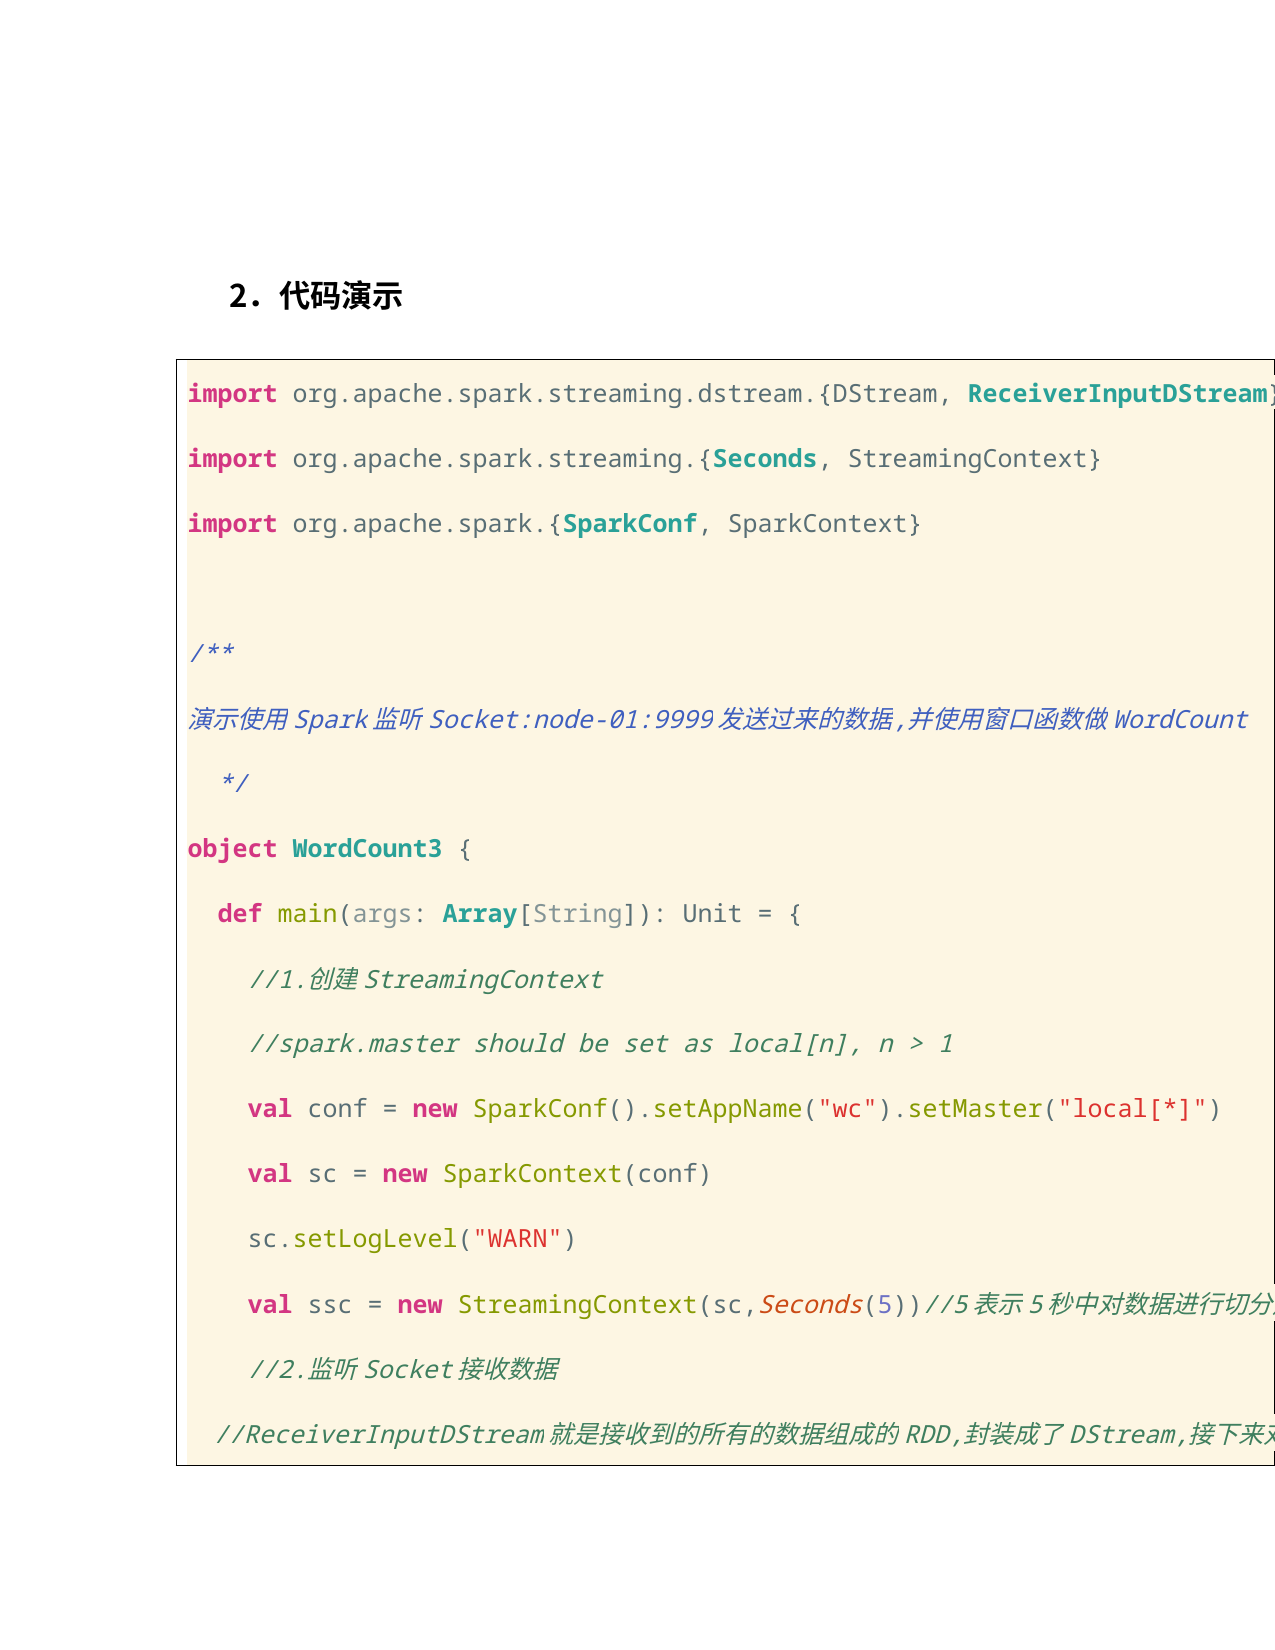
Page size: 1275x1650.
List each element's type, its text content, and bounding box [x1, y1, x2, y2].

subtitle 代码演示 [187, 261, 1087, 326]
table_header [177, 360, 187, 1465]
